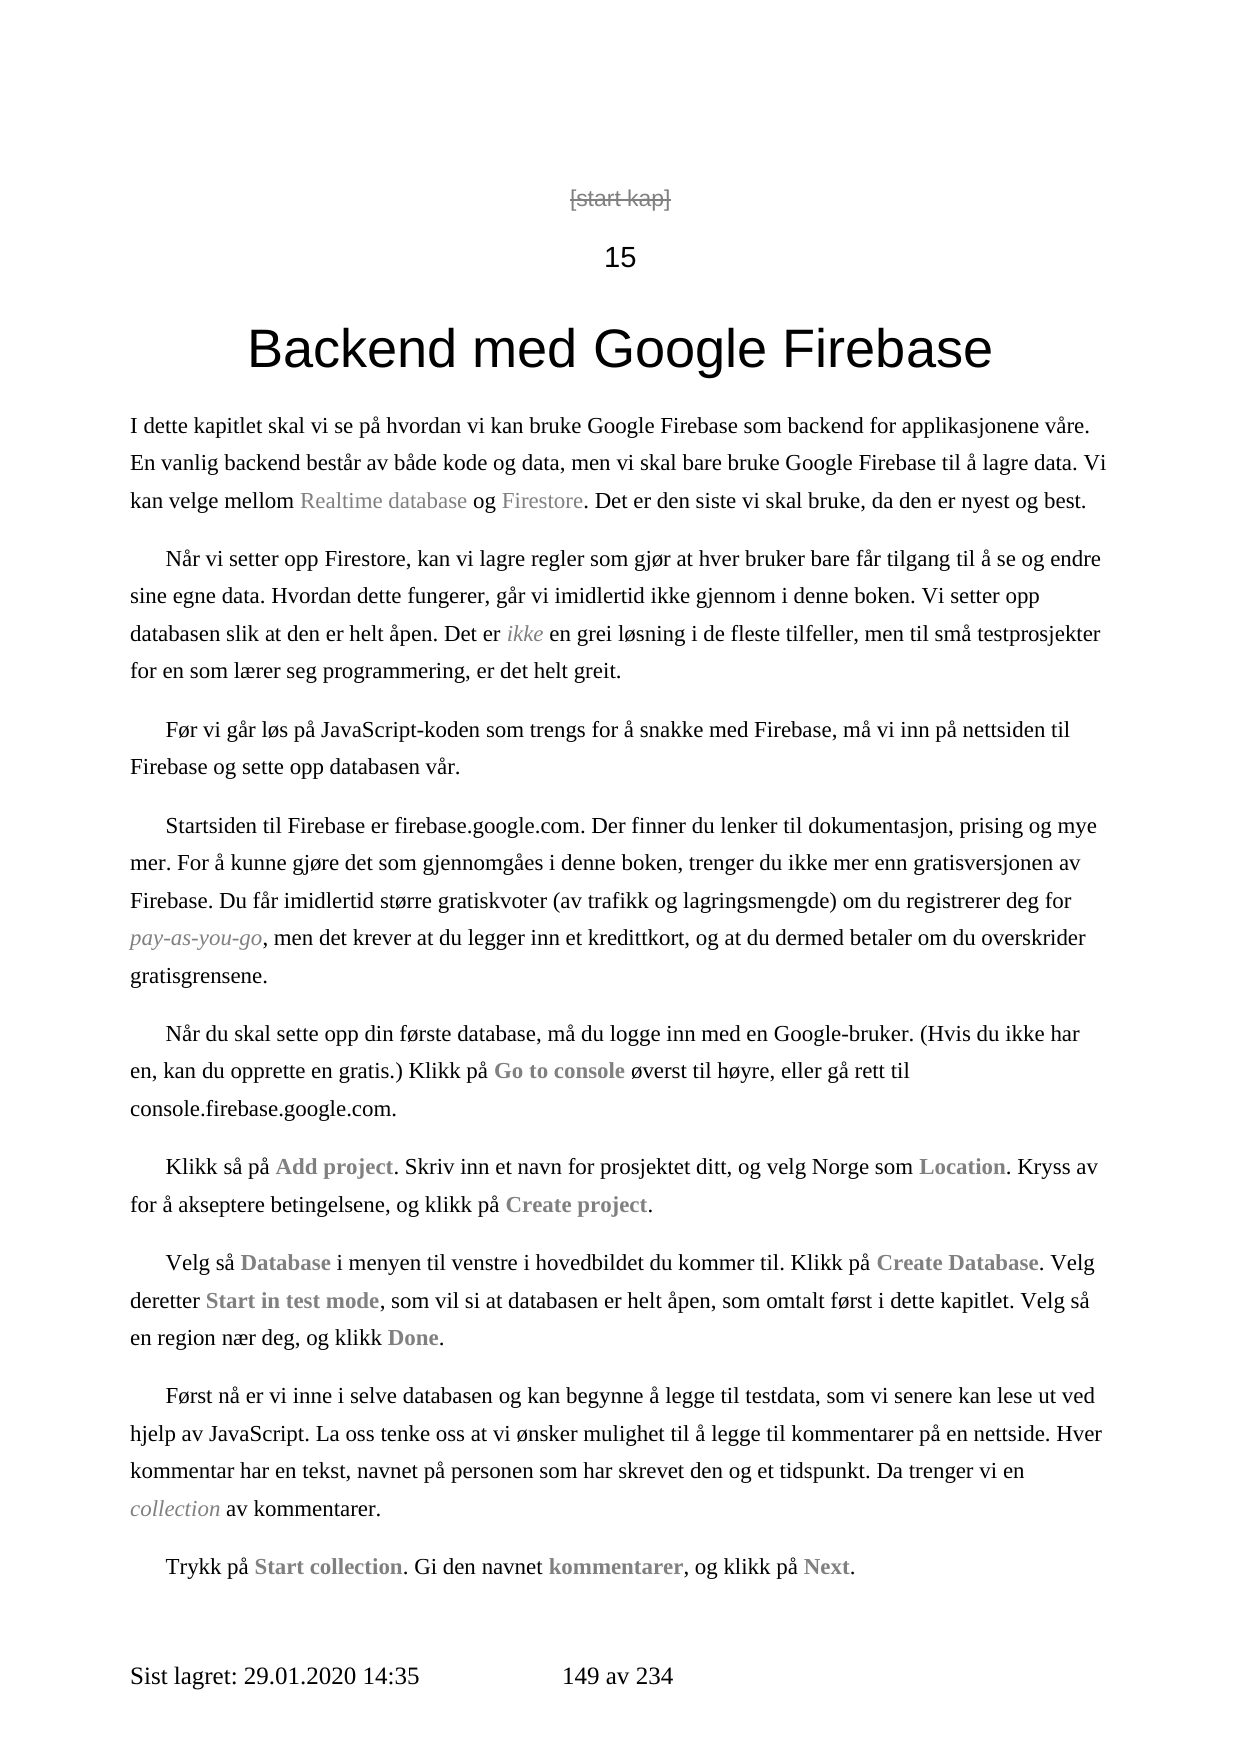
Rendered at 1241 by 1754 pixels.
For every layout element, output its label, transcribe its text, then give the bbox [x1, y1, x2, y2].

text Startsiden til Firebase er firebase.google.com. Der finner du lenker til dokumentasjon, prising og mye mer. For å kunne gjøre det som gjennomgåes i denne boken, trenger du ikke mer enn gratisversjonen av Firebase. Du får imidlertid større gratiskvoter (av trafikk og lagringsmengde) om du registrerer deg for pay-as-you-go, men det krever at du legger inn et kredittkort, og at du dermed betaler om du overskrider gratisgrensene. [130, 801, 1110, 988]
text Trykk på Start collection. Gi den navnet kommentarer, og klikk på Next. [130, 1542, 1110, 1580]
text Før vi går løs på JavaScript-koden som trengs for å snakke med Firebase, må vi inn på nettsiden til Firebase og sette opp databasen vår. [130, 705, 1110, 780]
text Når vi setter opp Firestore, kan vi lagre regler som gjør at hver bruker bare får tilgang til å se og endre sine egne data. Hvordan dette fungerer, går vi imidlertid ikke gjennom i denne boken. Vi setter opp databasen slik at den er helt åpen. Det er ikke en grei løsning i de fleste tilfeller, men til små testprosjekter for en som lærer seg programmering, er det helt greit. [130, 534, 1110, 684]
text 15 [130, 240, 1110, 274]
text Først nå er vi inne i selve databasen og kan begynne å legge til testdata, som vi senere kan lese ut ved hjelp av JavaScript. La oss tenke oss at vi ønsker mulighet til å legge til kommentarer på en nettside. Hver kommentar har en tekst, navnet på personen som har skrevet den og et tidspunkt. Da trenger vi en collection av kommentarer. [130, 1371, 1110, 1521]
text Når du skal sette opp din første database, må du logge inn med en Google-bruker. (Hvis du ikke har en, kan du opprette en gratis.) Klikk på Go to console øverst til høyre, eller gå rett til console.firebase.google.com. [130, 1009, 1110, 1121]
text Klikk så på Add project. Skriv inn et navn for prosjektet ditt, og velg Norge som Location. Kryss av for å akseptere betingelsene, og klikk på Create project. [130, 1142, 1110, 1217]
text [start kap] [130, 185, 1110, 212]
text I dette kapitlet skal vi se på hvordan vi kan bruke Google Firebase som backend for applikasjonene våre. En vanlig backend består av både kode og data, men vi skal bare bruke Google Firebase til å lagre data. Vi kan velge mellom Realtime database og Firestore. Det er den siste vi skal bruke, da den er nyest og best. [130, 401, 1110, 513]
text Backend med Google Firebase [130, 316, 1110, 379]
text Velg så Database i menyen til venstre i hovedbildet du kommer til. Klikk på Create Database. Velg deretter Start in test mode, som vil si at databasen er helt åpen, som omtalt først i dette kapitlet. Velg så en region nær deg, og klikk Done. [130, 1238, 1110, 1351]
